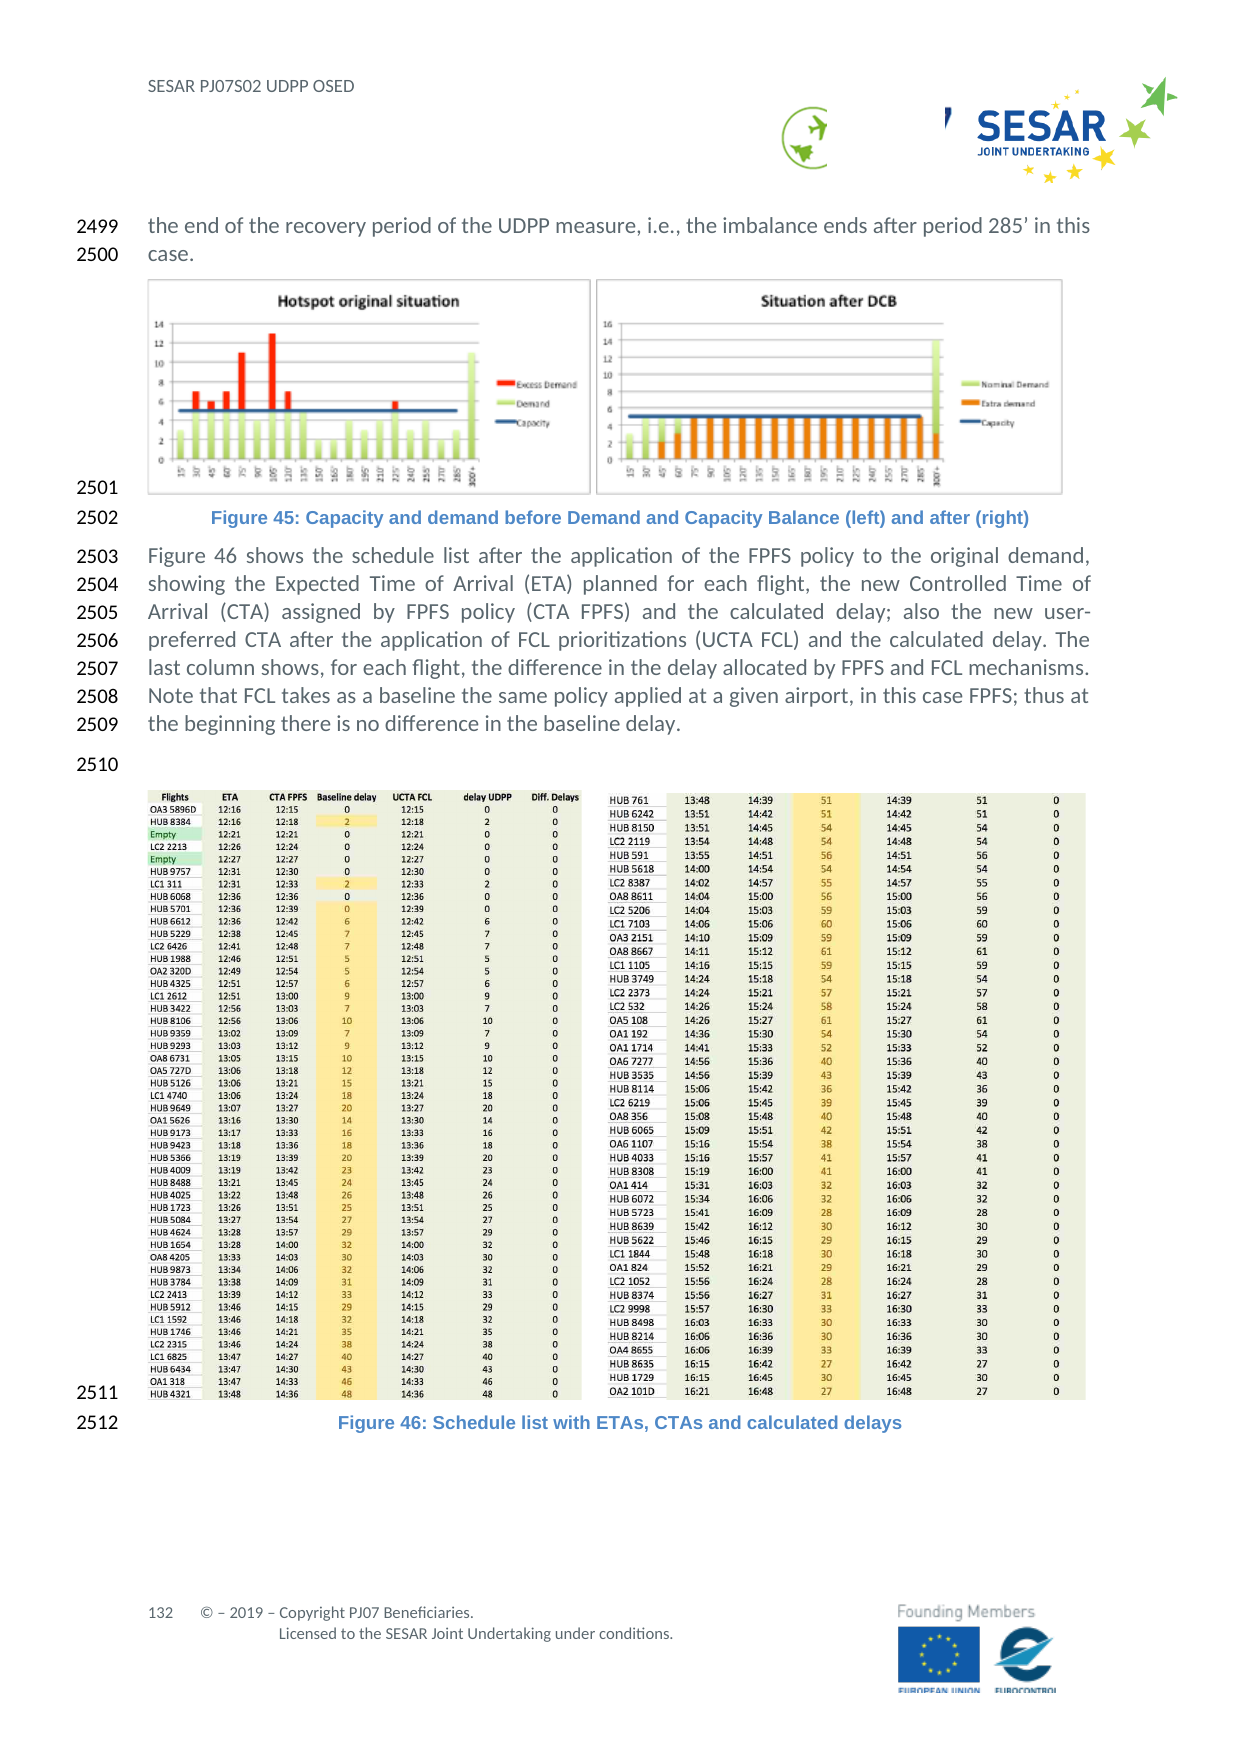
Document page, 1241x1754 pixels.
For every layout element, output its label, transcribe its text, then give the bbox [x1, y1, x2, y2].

picture [596, 279, 1063, 495]
picture [147, 790, 582, 1400]
picture [767, 79, 958, 180]
text Figure 46: Schedule list with ETAs, CTAs and calculated delays [148, 1412, 1092, 1434]
text Figure 46 shows the schedule list after the application of the FPFS policy to the original demand, showing the Expected Time of Arrival (ETA) planned for each flight, the new Controlled Time of Arrival (CTA) assigned by FPFS policy (CTA FPFS) and the calculated delay; also the new user-preferred CTA after the application of FCL prioritizations (UCTA FCL) and the calculated delay. The last column shows, for each flight, the difference in the delay allocated by FPFS and FCL mechanisms. Note that FCL takes as a baseline the same policy applied at a given airport, in this case FPFS; thus at the beginning there is no difference in the baseline delay. [148, 541, 1092, 737]
picture [147, 279, 591, 495]
text Figure 45: Capacity and demand before Demand and Capacity Balance (left) and after (right) [148, 507, 1092, 528]
picture [607, 793, 1086, 1400]
